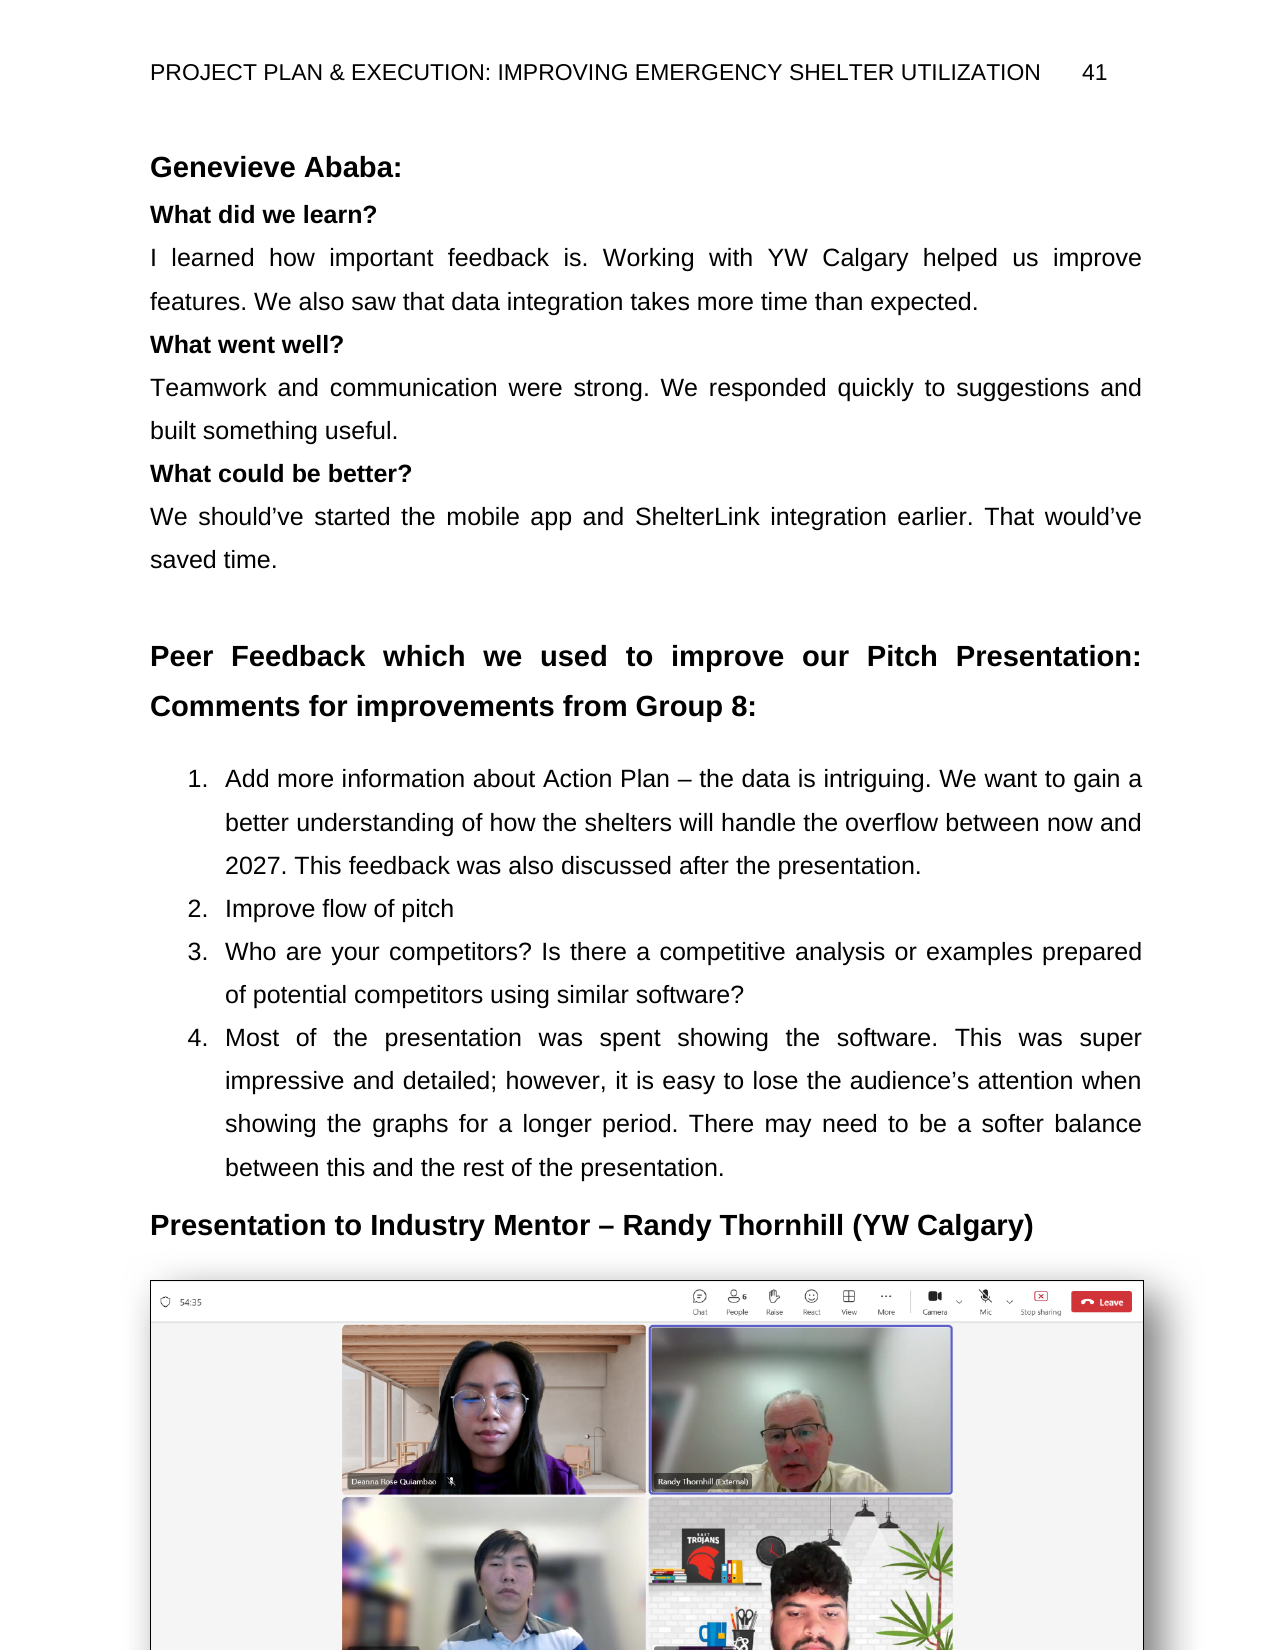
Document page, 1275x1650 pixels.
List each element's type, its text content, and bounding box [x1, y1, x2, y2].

text I learned how important feedback is. Working with YW Calgary helped us improve features. We also saw that data integration takes more time than expected. [150, 243, 1144, 315]
text Teamwork and communication were strong. We responded quickly to suggestions and built something useful. [150, 373, 1144, 445]
text Peer Feedback which we used to improve our Pitch Presentation: Comments for improvements from Group 8: [150, 639, 1144, 723]
list Improve flow of pitch [187, 894, 1144, 922]
text We should’ve started the mobile app and ShelterLink integration earlier. That would’ve saved time. [150, 502, 1144, 574]
text Genevieve Ababa: [150, 150, 1144, 183]
list Who are your competitors? Is there a competitive analysis or examples prepared of potential competitors using similar software? [187, 937, 1144, 1009]
picture [151, 1281, 1143, 1650]
text What did we learn? [150, 200, 1144, 229]
text Presentation to Industry Mentor – Randy Thornhill (YW Calgary) [150, 1208, 1144, 1242]
text What could be better? [150, 459, 1144, 488]
list Add more information about Action Plan – the data is intriguing. We want to gain a better understanding of how the shelters will handle the overflow between now and 2027. This feedback was also discussed after the presentation. [187, 764, 1144, 879]
text What went well? [150, 330, 1144, 358]
list Most of the presentation was spent showing the software. This was super impressive and detailed; however, it is easy to lose the audience’s attention when showing the graphs for a longer period. There may need to be a softer balance between this and the rest of the presentation. [187, 1023, 1144, 1181]
